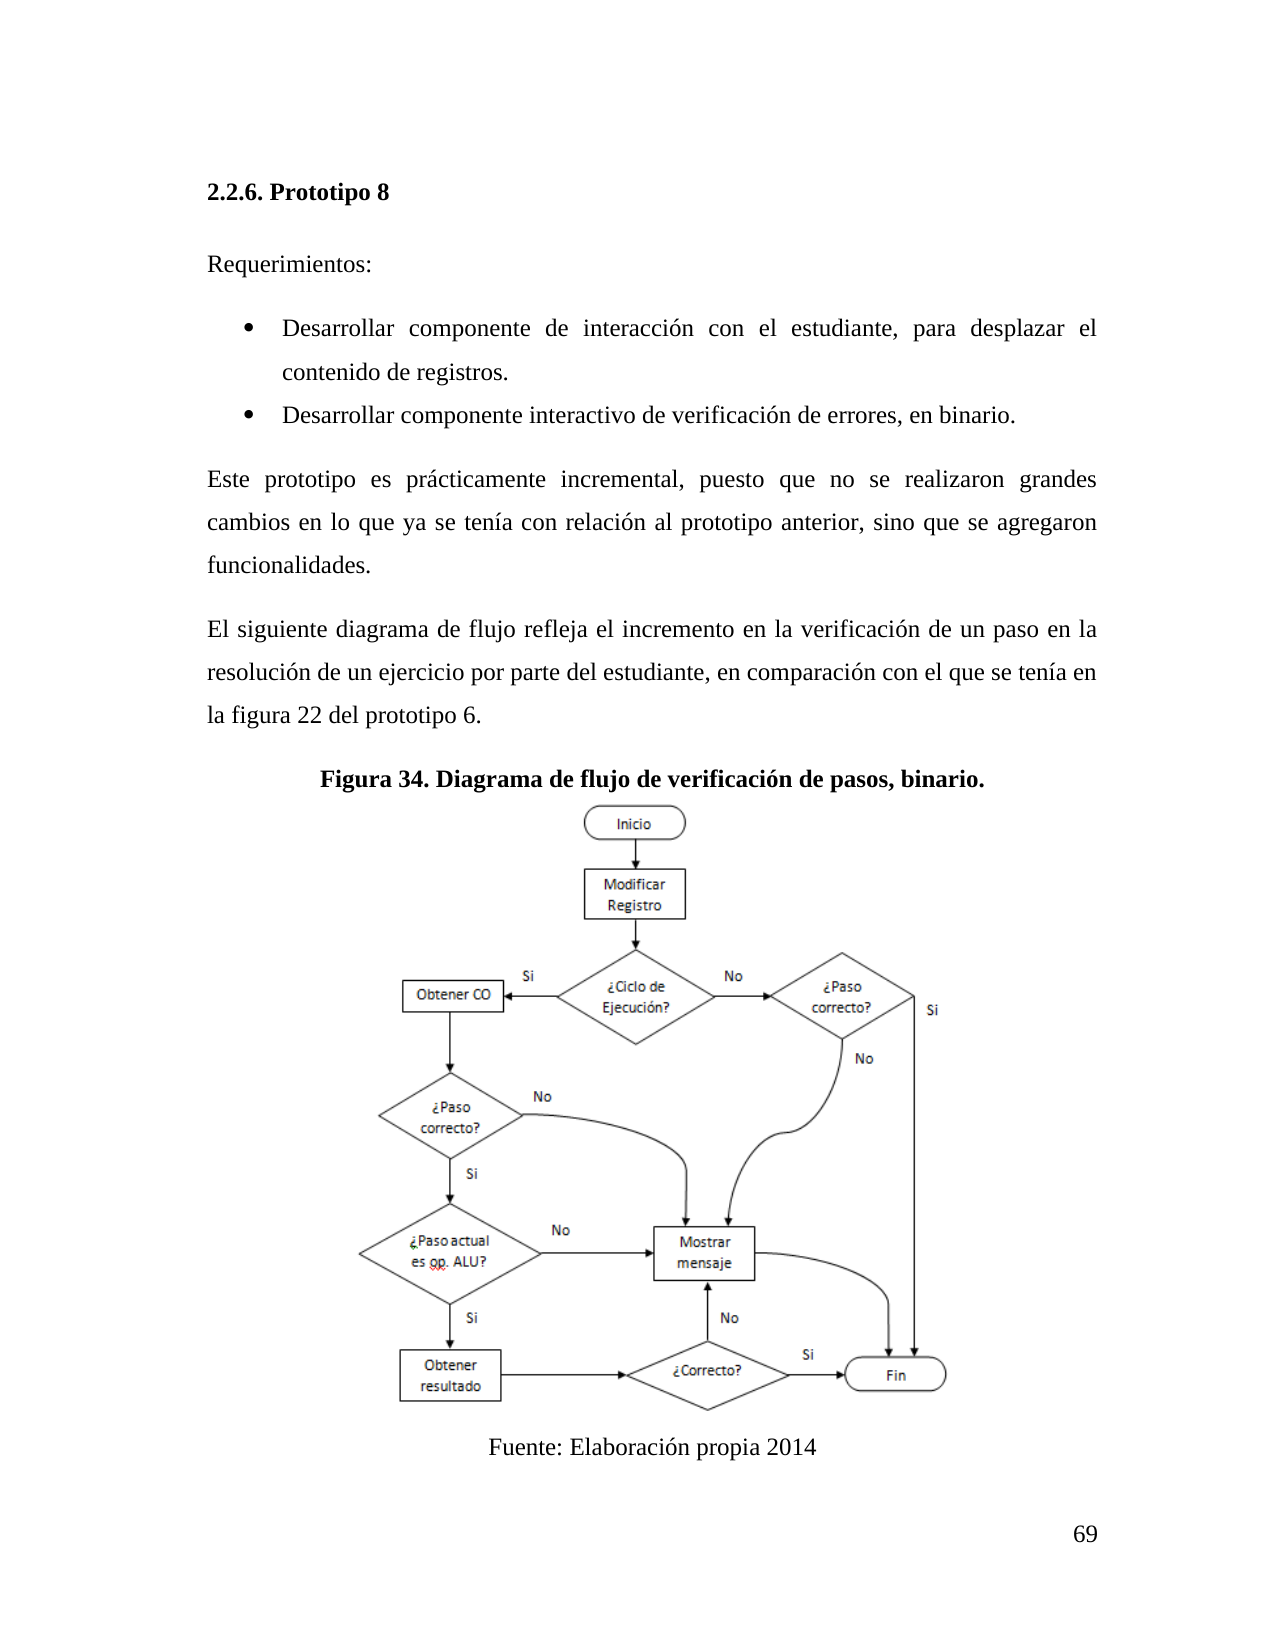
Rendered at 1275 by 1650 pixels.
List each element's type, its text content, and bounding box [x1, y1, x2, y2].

list Desarrollar componente interactivo de verificación de errores, en binario. [244, 400, 1098, 428]
picture [349, 797, 955, 1418]
subtitle Figura 34. Diagrama de flujo de verificación de pasos, binario. [207, 764, 1098, 793]
text Fuente: Elaboración propia 2014 [207, 1432, 1098, 1461]
text Requerimientos: [207, 249, 1098, 278]
subtitle 2.2.6. Prototipo 8 [207, 177, 1098, 206]
text El siguiente diagrama de flujo refleja el incremento en la verificación de un paso en la resolución de un ejercicio por parte del estudiante, en comparación con el que se tenía en la figura 22 del prototipo 6. [207, 614, 1098, 729]
list Desarrollar componente de interacción con el estudiante, para desplazar el contenido de registros. [244, 313, 1098, 385]
text Este prototipo es prácticamente incremental, puesto que no se realizaron grandes cambios en lo que ya se tenía con relación al prototipo anterior, sino que se agregaron funcionalidades. [207, 464, 1098, 579]
